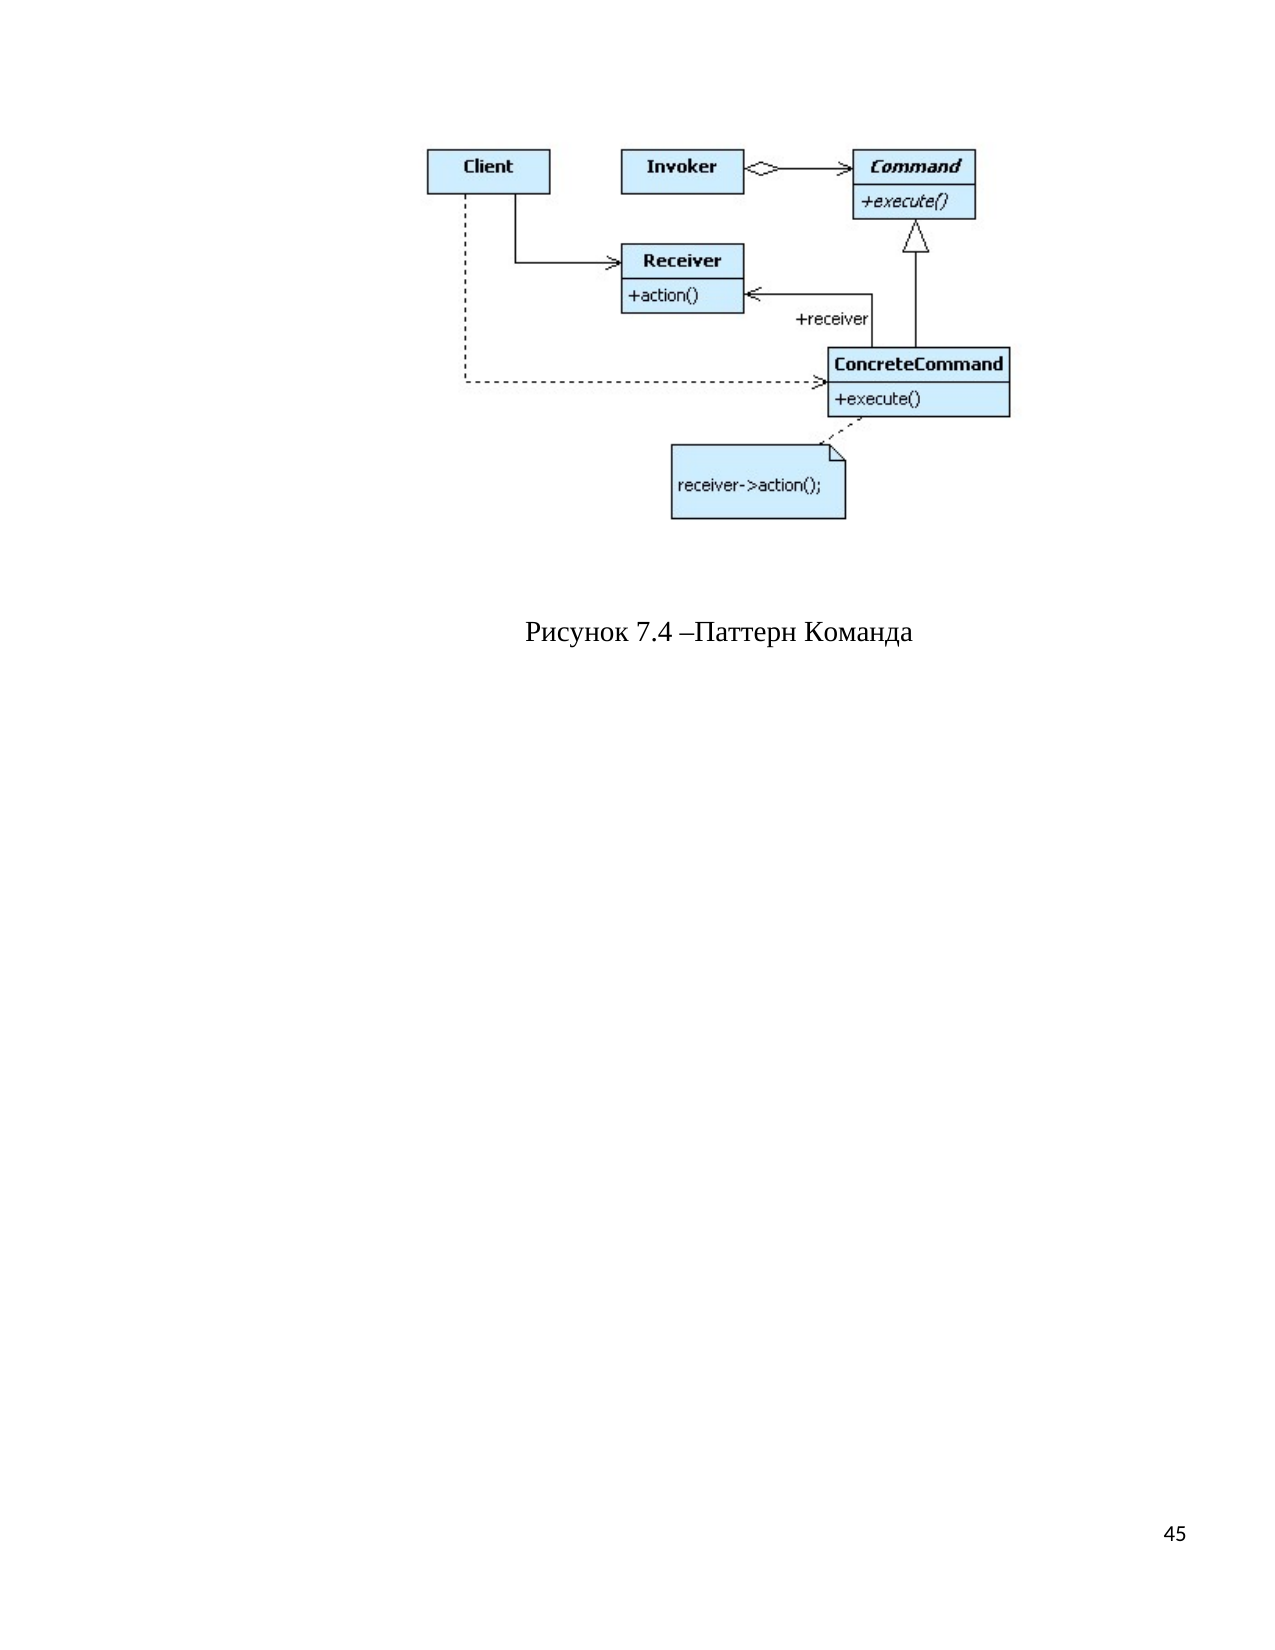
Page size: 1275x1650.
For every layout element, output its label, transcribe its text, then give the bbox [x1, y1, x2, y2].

text Рисунок 7.4 –Паттерн Команда [177, 614, 1186, 648]
picture [396, 118, 1042, 551]
